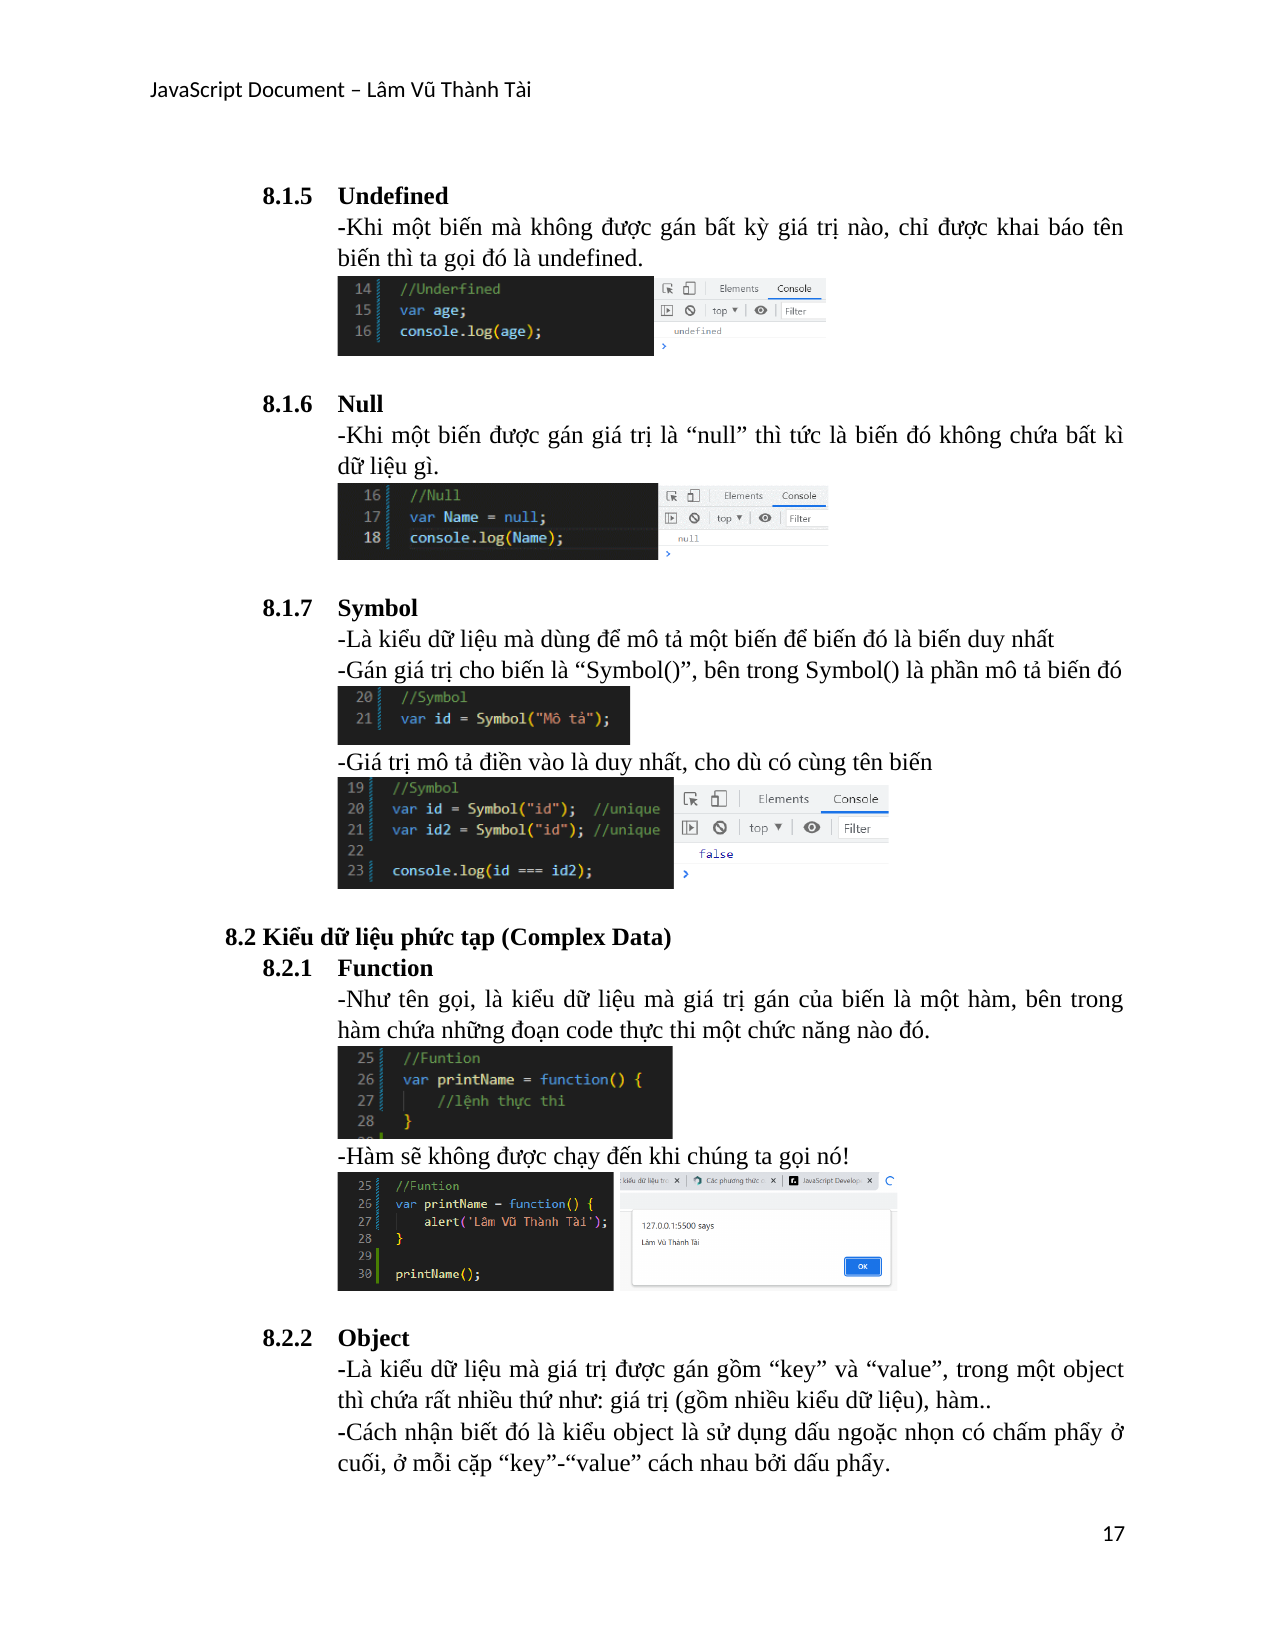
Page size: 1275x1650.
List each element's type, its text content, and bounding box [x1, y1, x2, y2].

list Function [262, 953, 1125, 982]
list -Hàm sẽ không được chạy đến khi chúng ta gọi nó! [337, 1141, 1125, 1170]
list Object [262, 1323, 1125, 1352]
list Symbol [262, 593, 1125, 622]
list -Là kiểu dữ liệu mà giá trị được gán gồm “key” và “value”, trong một object thì chứa rất nhiều thứ như: giá trị (gồm nhiều kiểu dữ liệu), hàm.. [337, 1354, 1125, 1414]
picture [337, 1172, 614, 1291]
list -Gán giá trị cho biến là “Symbol()”, bên trong Symbol() là phần mô tả biến đó [337, 655, 1125, 684]
list Null [262, 389, 1125, 418]
list -Khi một biến mà không được gán bất kỳ giá trị nào, chỉ được khai báo tên biến thì ta gọi đó là undefined. [337, 212, 1125, 272]
picture [337, 1046, 673, 1139]
picture [337, 686, 631, 745]
list Undefined [262, 181, 1125, 210]
picture [337, 482, 829, 560]
list -Khi một biến được gán giá trị là “null” thì tức là biến đó không chứa bất kì dữ liệu gì. [337, 420, 1125, 480]
list -Là kiểu dữ liệu mà dùng để mô tả một biến để biến đó là biến duy nhất [337, 624, 1125, 653]
list -Cách nhận biết đó là kiểu object là sử dụng dấu ngoặc nhọn có chấm phẩy ở cuối, ở mỗi cặp “key”-“value” cách nhau bởi dấu phẩy. [337, 1417, 1125, 1476]
picture [337, 274, 826, 356]
list Kiểu dữ liệu phức tạp (Complex Data) [225, 922, 1125, 951]
list -Giá trị mô tả điền vào là duy nhất, cho dù có cùng tên biến [337, 747, 1125, 775]
picture [620, 1172, 898, 1291]
list -Như tên gọi, là kiểu dữ liệu mà giá trị gán của biến là một hàm, bên trong hàm chứa những đoạn code thực thi một chức năng nào đó. [337, 984, 1125, 1044]
picture [337, 777, 889, 889]
